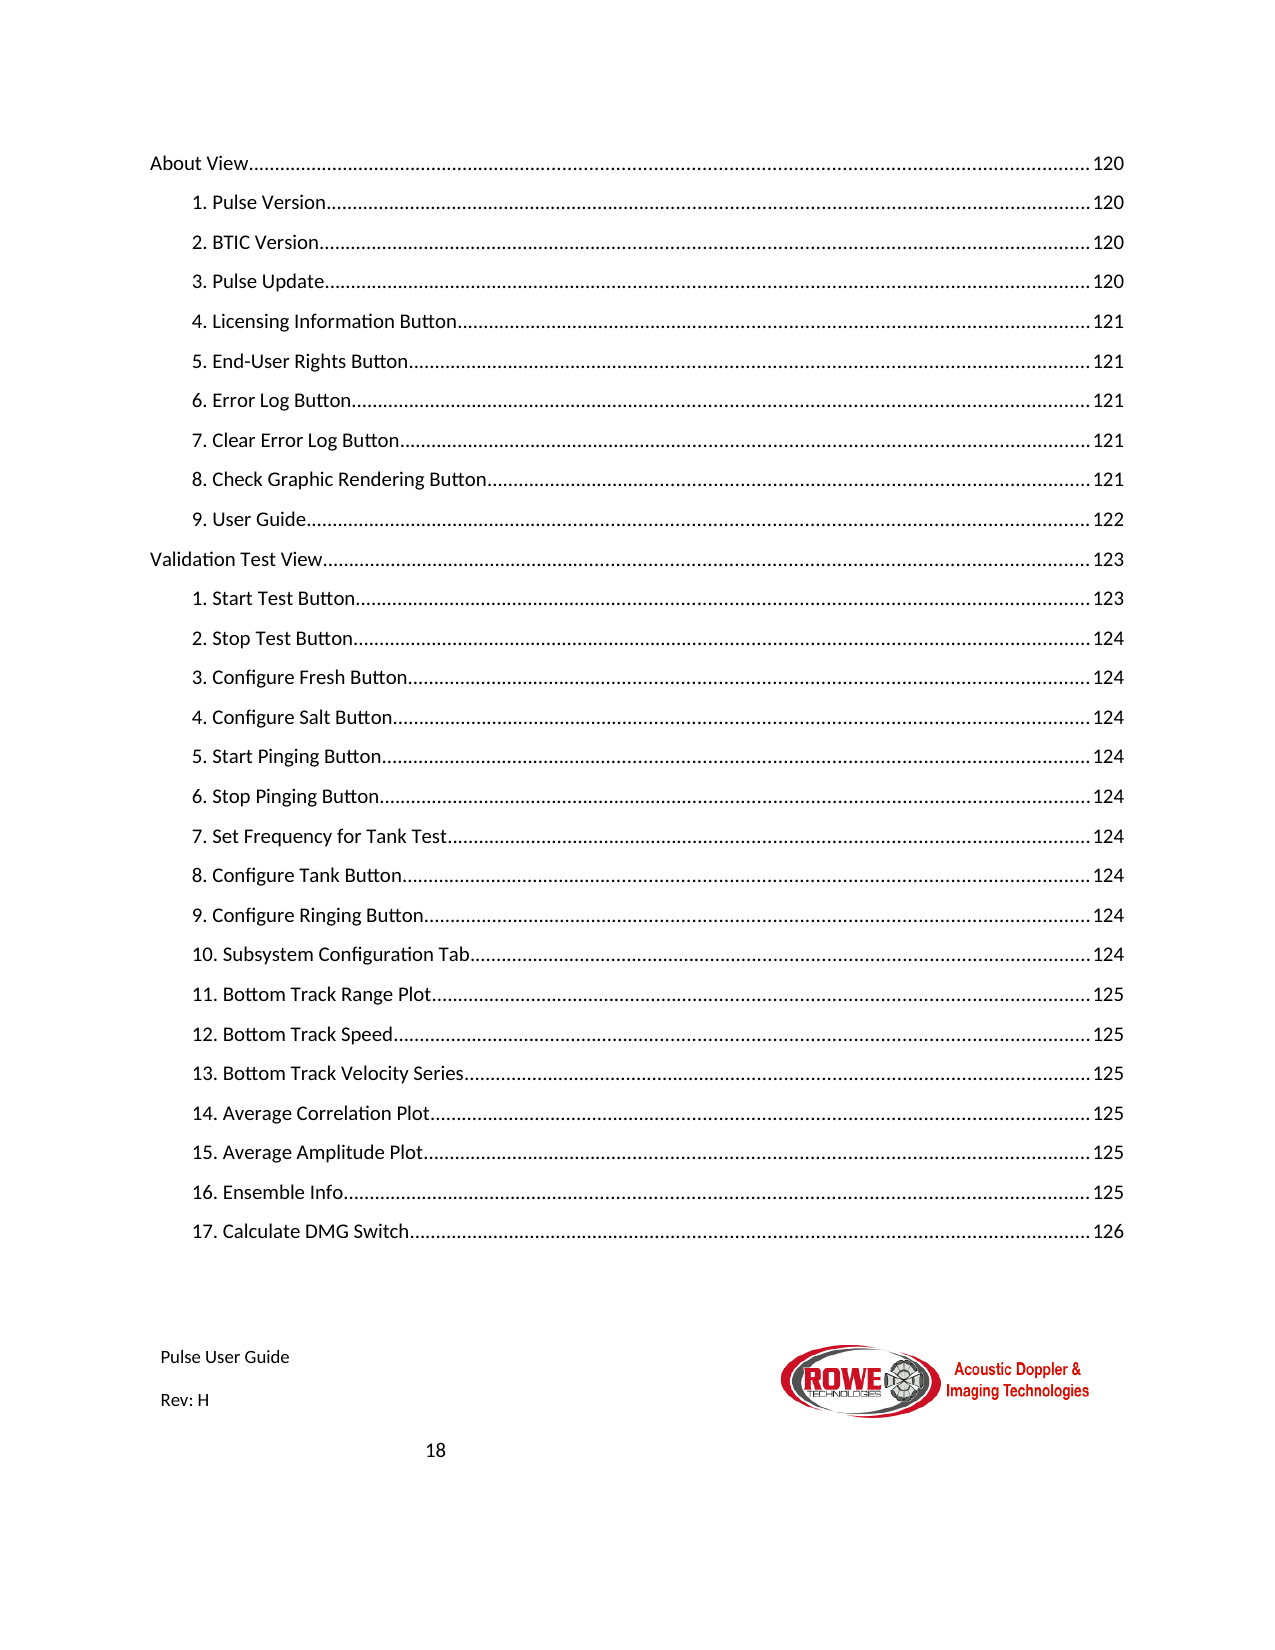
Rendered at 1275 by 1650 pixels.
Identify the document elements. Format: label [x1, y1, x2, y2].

picture [780, 1344, 1125, 1425]
